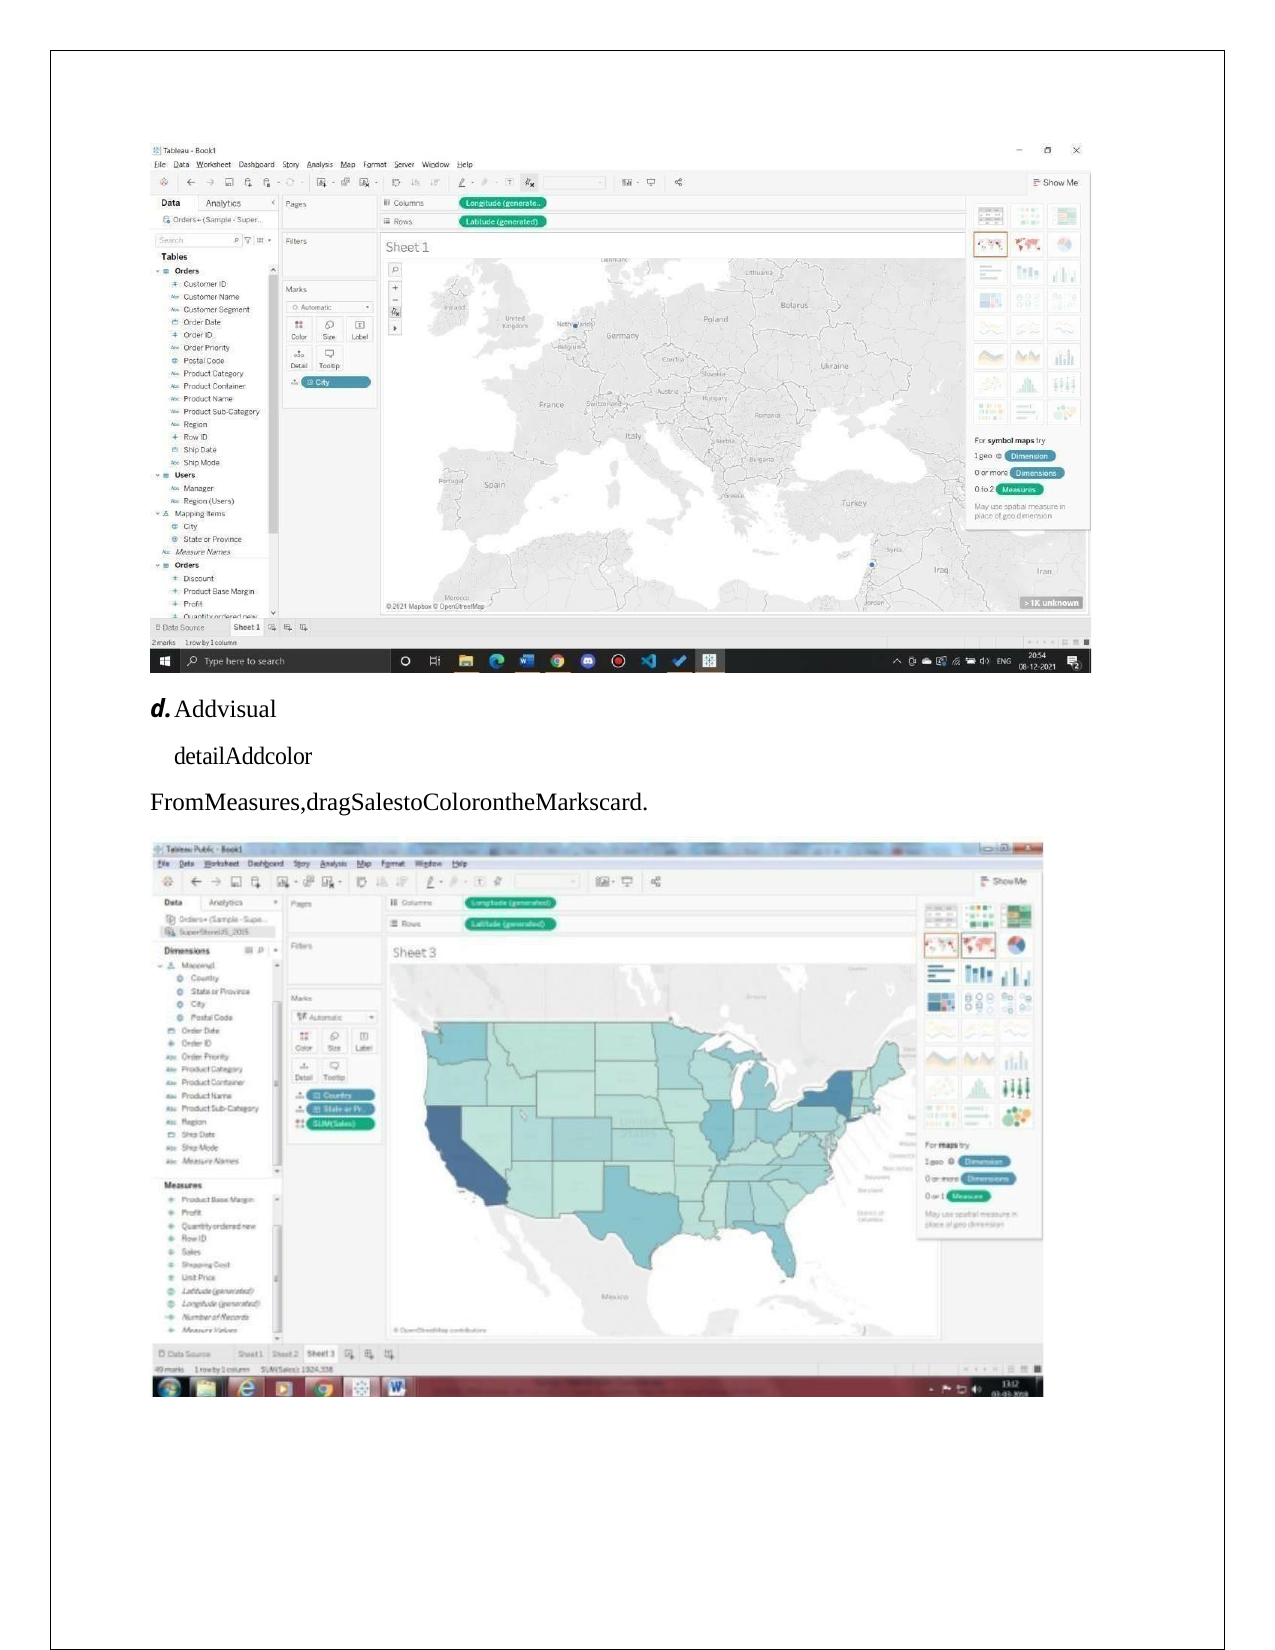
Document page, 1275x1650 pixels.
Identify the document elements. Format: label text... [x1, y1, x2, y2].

text FromMeasures,dragSalestoColorontheMarkscard. [150, 787, 1217, 816]
list Addvisual detailAddcolor [150, 691, 313, 770]
picture [150, 143, 1092, 673]
picture [150, 836, 1044, 1397]
